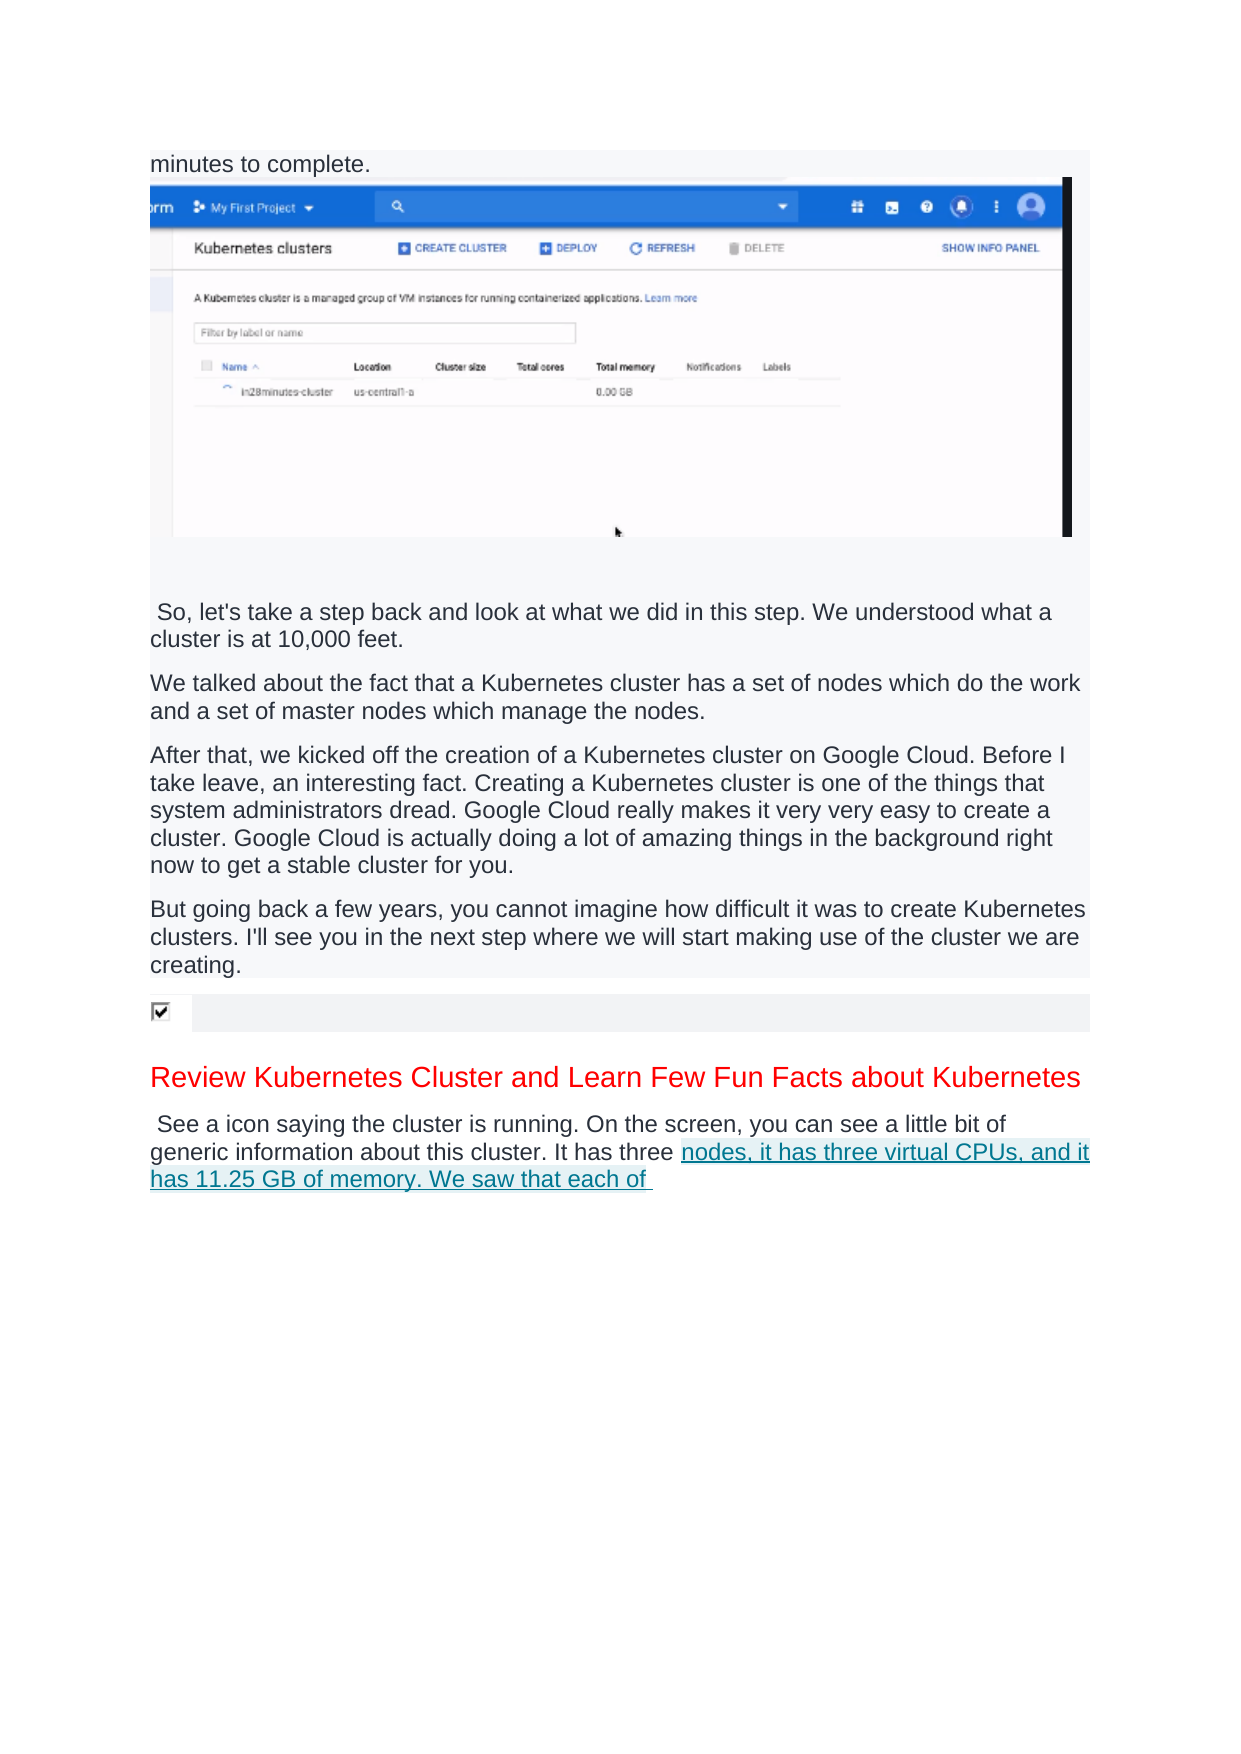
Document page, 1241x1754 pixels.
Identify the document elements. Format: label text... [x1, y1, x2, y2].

text So, let's take a step back and look at what we did in this step. We understood what a cluster is at 10,000 feet. [150, 597, 1090, 653]
text See a icon saying the cluster is running. On the screen, you can see a little bit of generic information about this cluster. It has three nodes, it has three virtual CPUs, and it has 11.25 GB of memory. We saw that each of [150, 1110, 1090, 1193]
text But going back a few years, you cannot imagine how difficult it was to create Kubernetes clusters. I'll see you in the next step where we will start making use of the cluster we are creating. [150, 895, 1090, 978]
text After that, we kicked off the creation of a Kubernetes cluster on Google Cloud. Before I take leave, an interesting fact. Creating a Kubernetes cluster is one of the things that system administrators dread. Google Cloud really makes it very very easy to create a cluster. Google Cloud is actually doing a lot of amazing things in the background right now to get a stable cluster for you. [150, 741, 1090, 879]
picture [150, 177, 1072, 537]
text Review Kubernetes Cluster and Learn Few Fun Facts about Kubernetes [150, 1060, 1090, 1093]
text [150, 150, 1090, 537]
text We talked about the fact that a Kubernetes cluster has a set of nodes which do the work and a set of master nodes which manage the nodes. [150, 669, 1090, 724]
